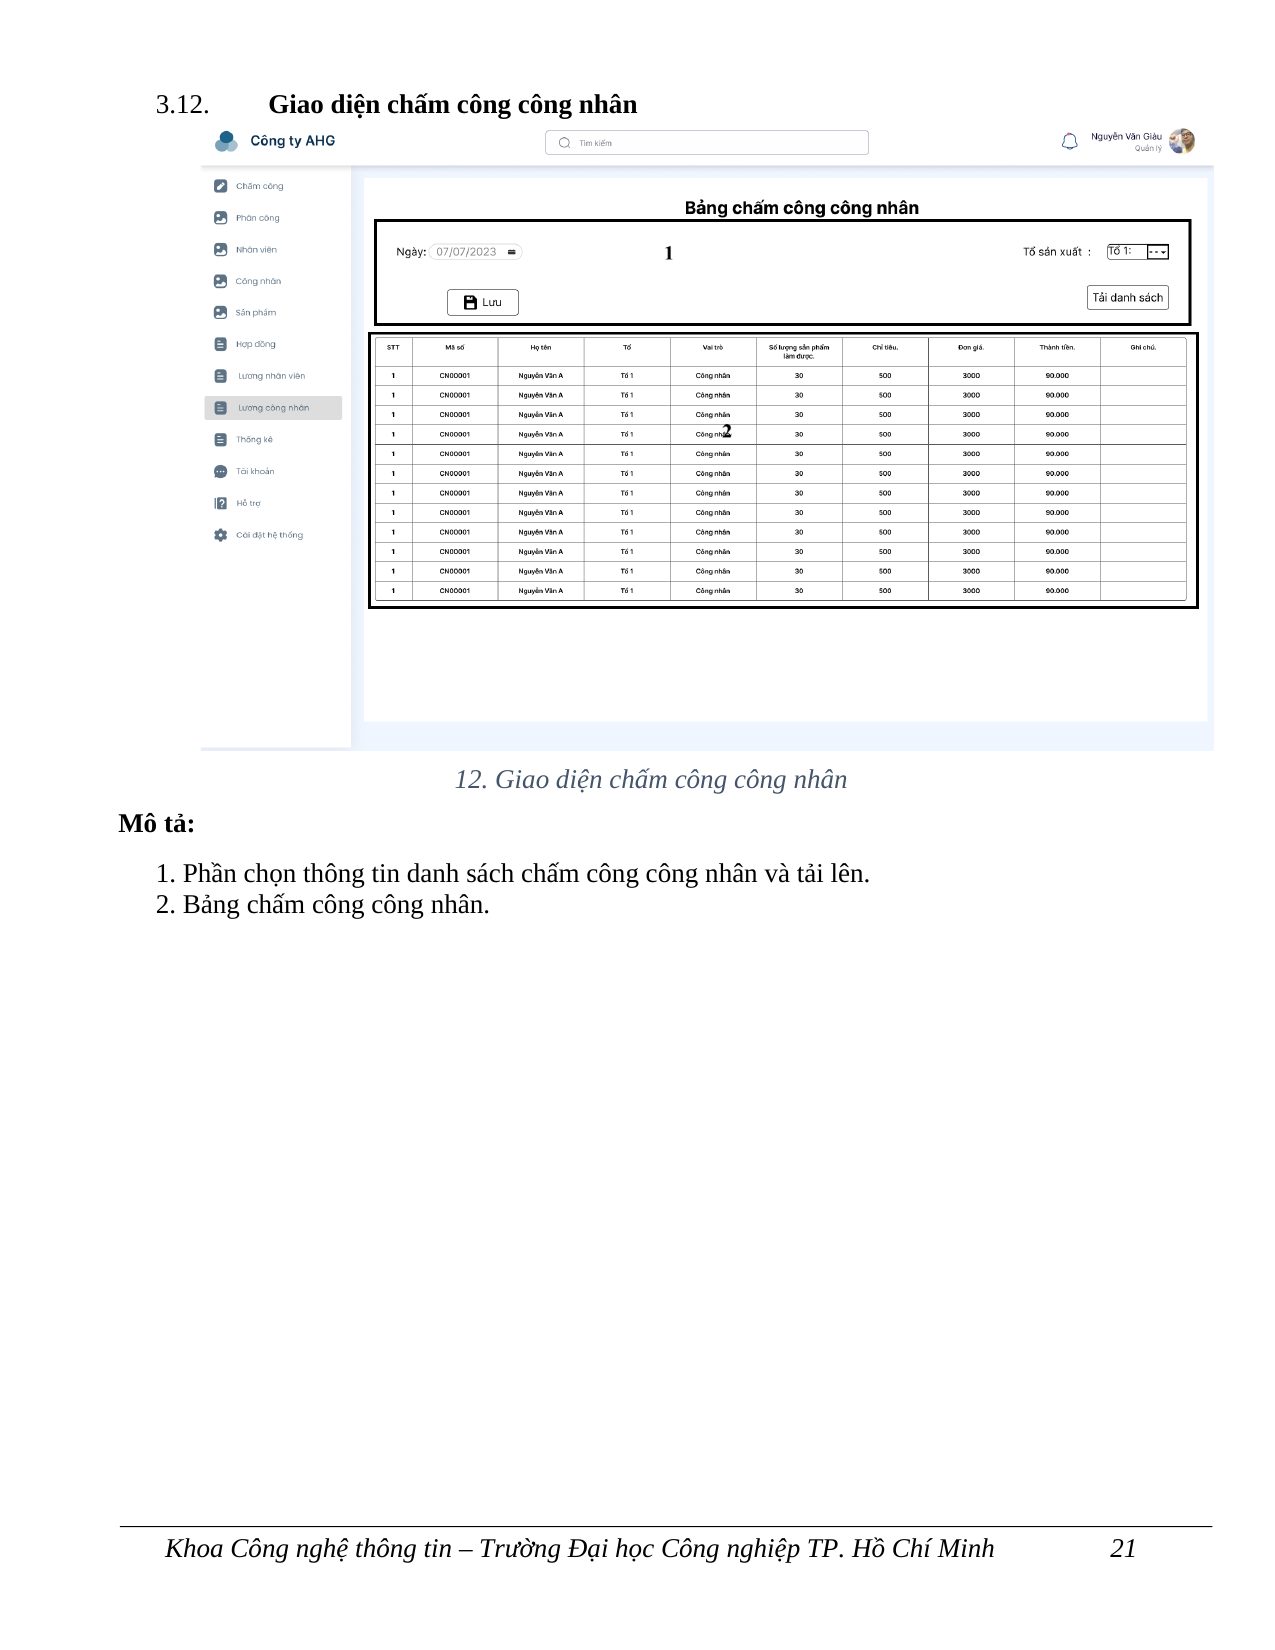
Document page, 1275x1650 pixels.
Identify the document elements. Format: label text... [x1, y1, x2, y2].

text 12. Giao diện chấm công công nhân [118, 763, 1186, 795]
picture [200, 119, 1214, 751]
list 1. Phần chọn thông tin danh sách chấm công công nhân và tải lên. [156, 857, 1186, 888]
text Mô tả: [118, 807, 1186, 838]
list 2. Bảng chấm công công nhân. [156, 888, 1186, 920]
